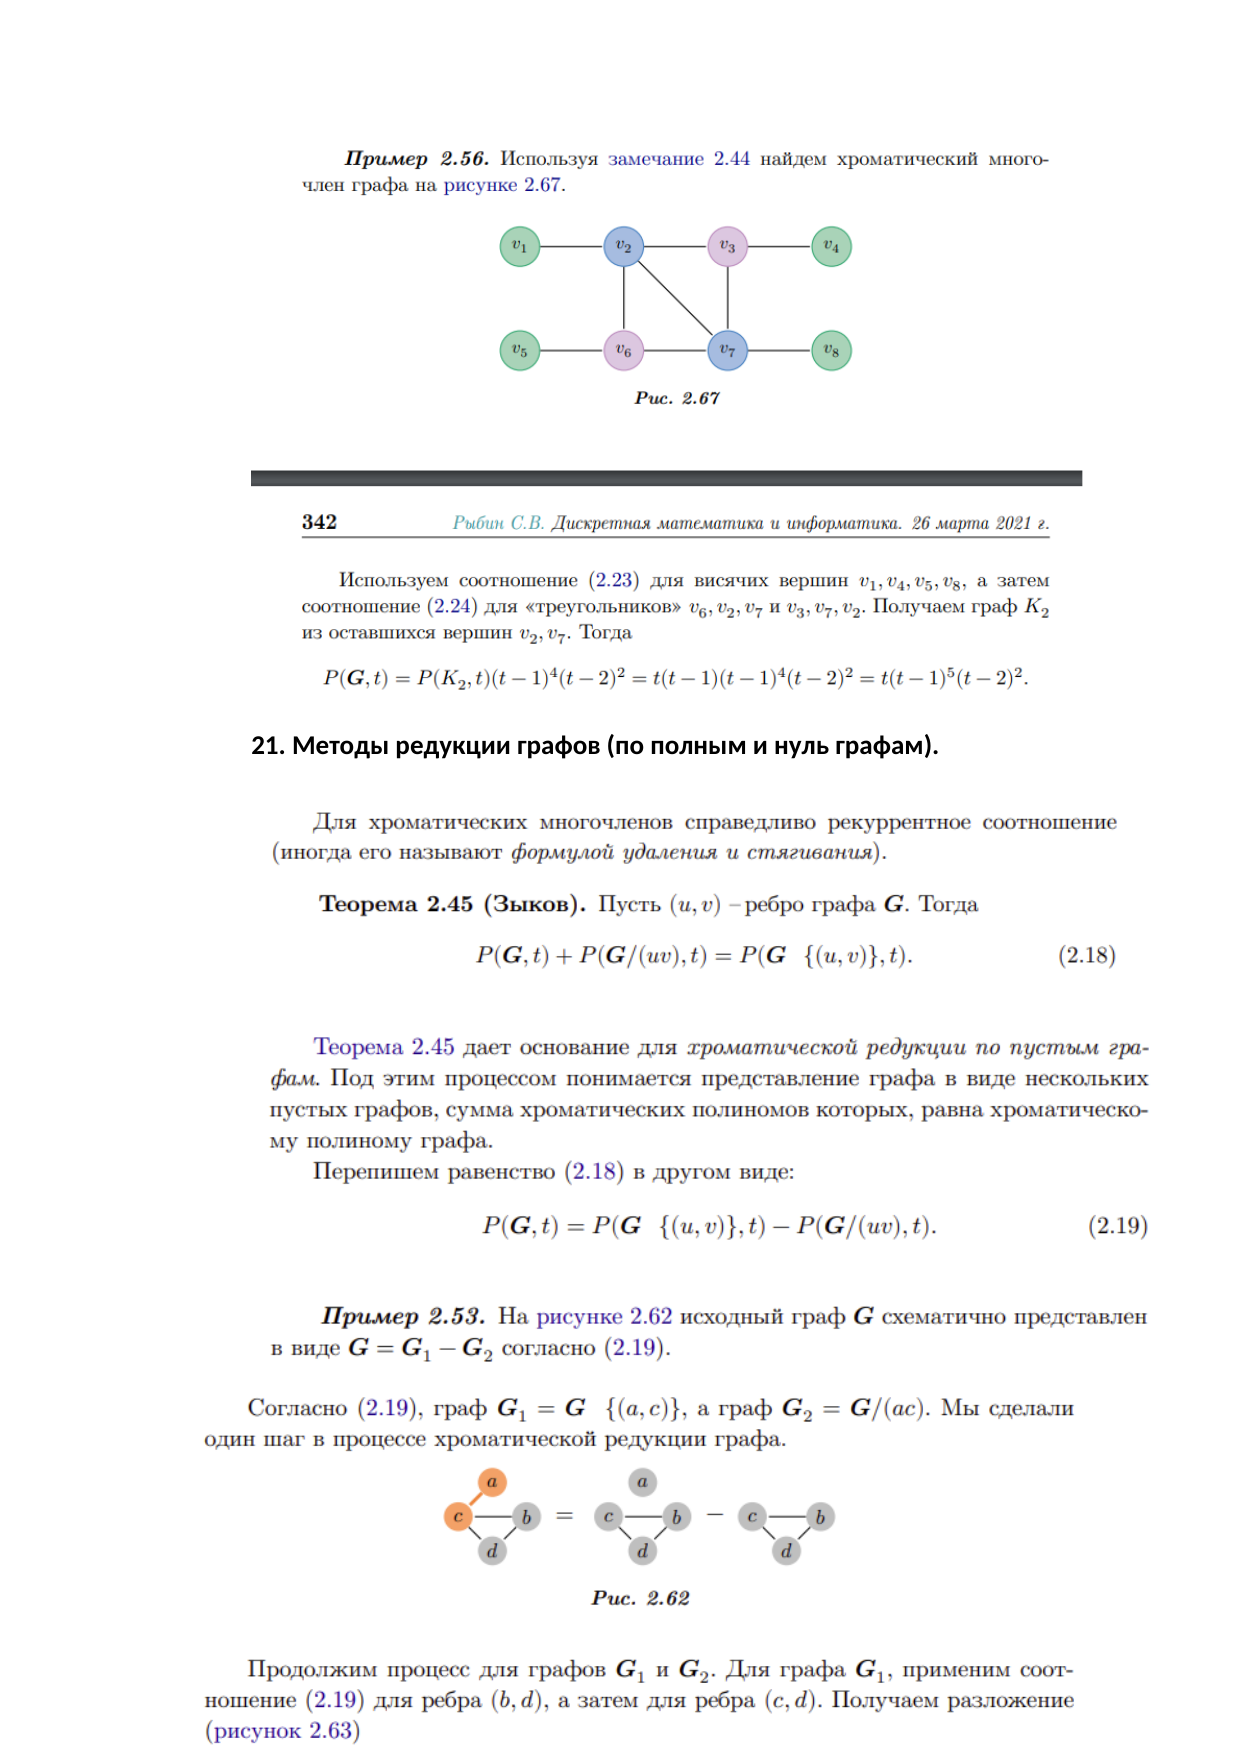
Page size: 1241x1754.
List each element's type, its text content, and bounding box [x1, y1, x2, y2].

picture [251, 118, 1083, 700]
picture [251, 1018, 1167, 1258]
picture [251, 794, 1149, 990]
picture [251, 1287, 1182, 1376]
text 21. Методы редукции графов (по полным и нуль графам). [177, 728, 1127, 762]
picture [199, 1391, 1088, 1754]
